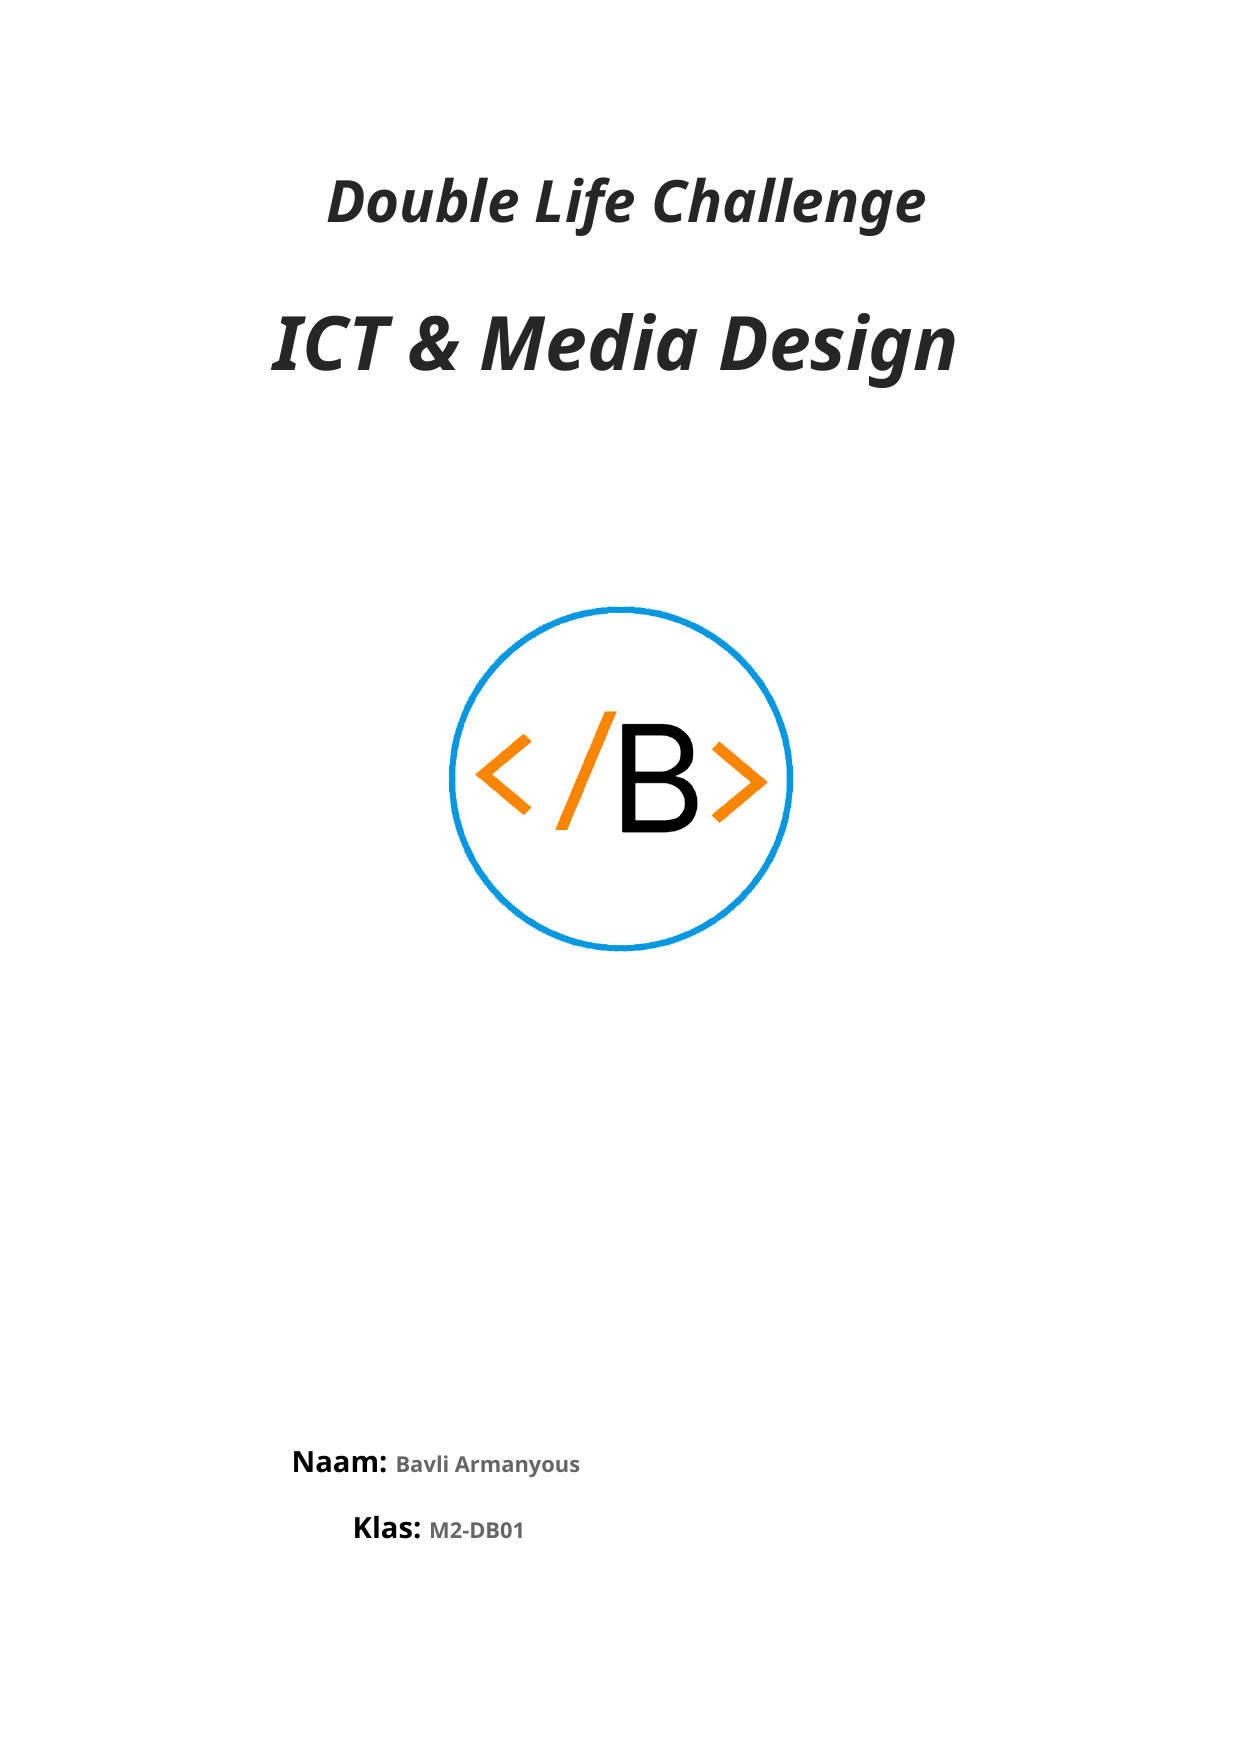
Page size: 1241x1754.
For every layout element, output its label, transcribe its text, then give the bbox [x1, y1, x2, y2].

text ICT & Media Design [148, 291, 1093, 393]
text Naam: Bavli Armanyous [148, 1441, 1093, 1481]
picture [439, 597, 801, 960]
text Double Life Challenge [148, 160, 1093, 239]
text Klas: M2-DB01 [148, 1507, 1093, 1547]
